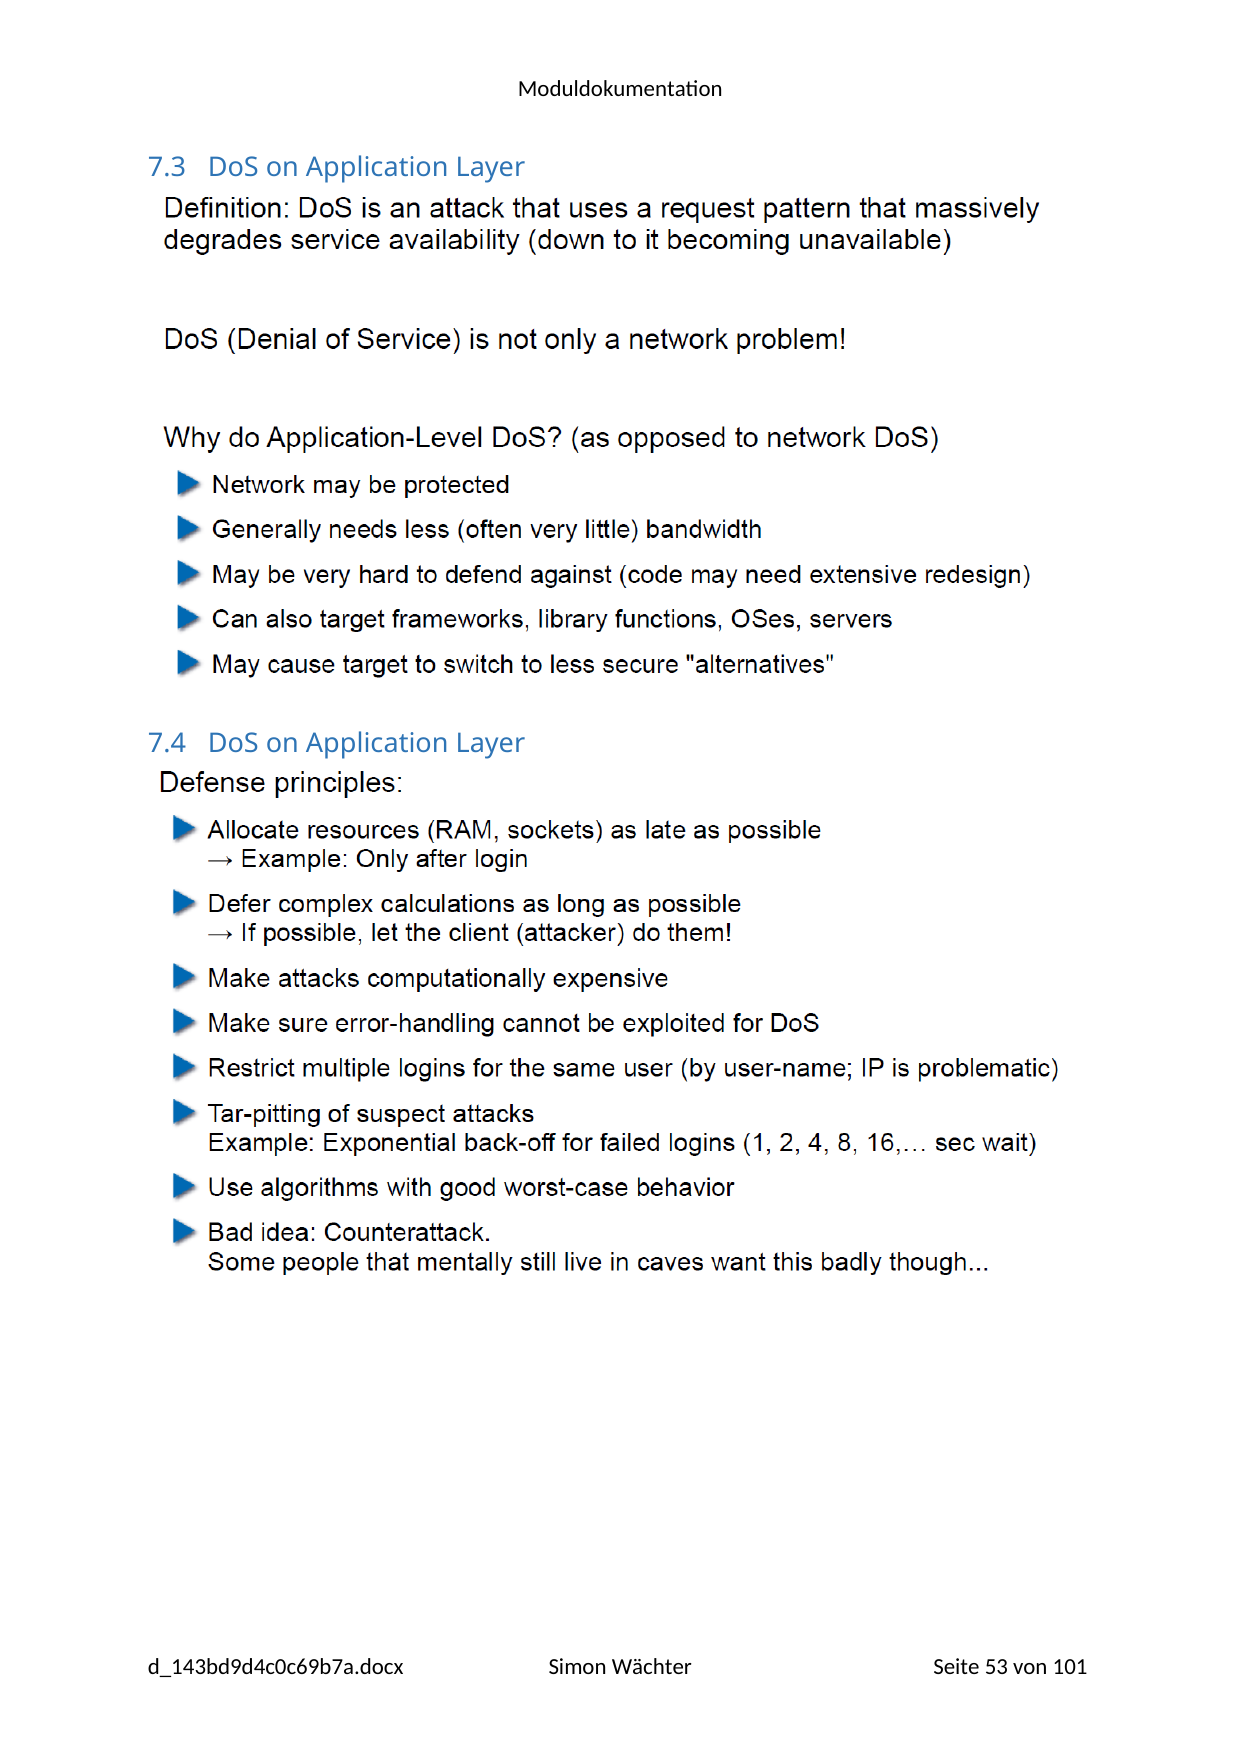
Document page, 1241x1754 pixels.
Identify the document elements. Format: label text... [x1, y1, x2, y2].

subtitle DoS on Application Layer [148, 723, 1093, 760]
picture [147, 762, 1093, 1287]
subtitle DoS on Application Layer [148, 148, 1093, 184]
picture [147, 187, 1093, 705]
